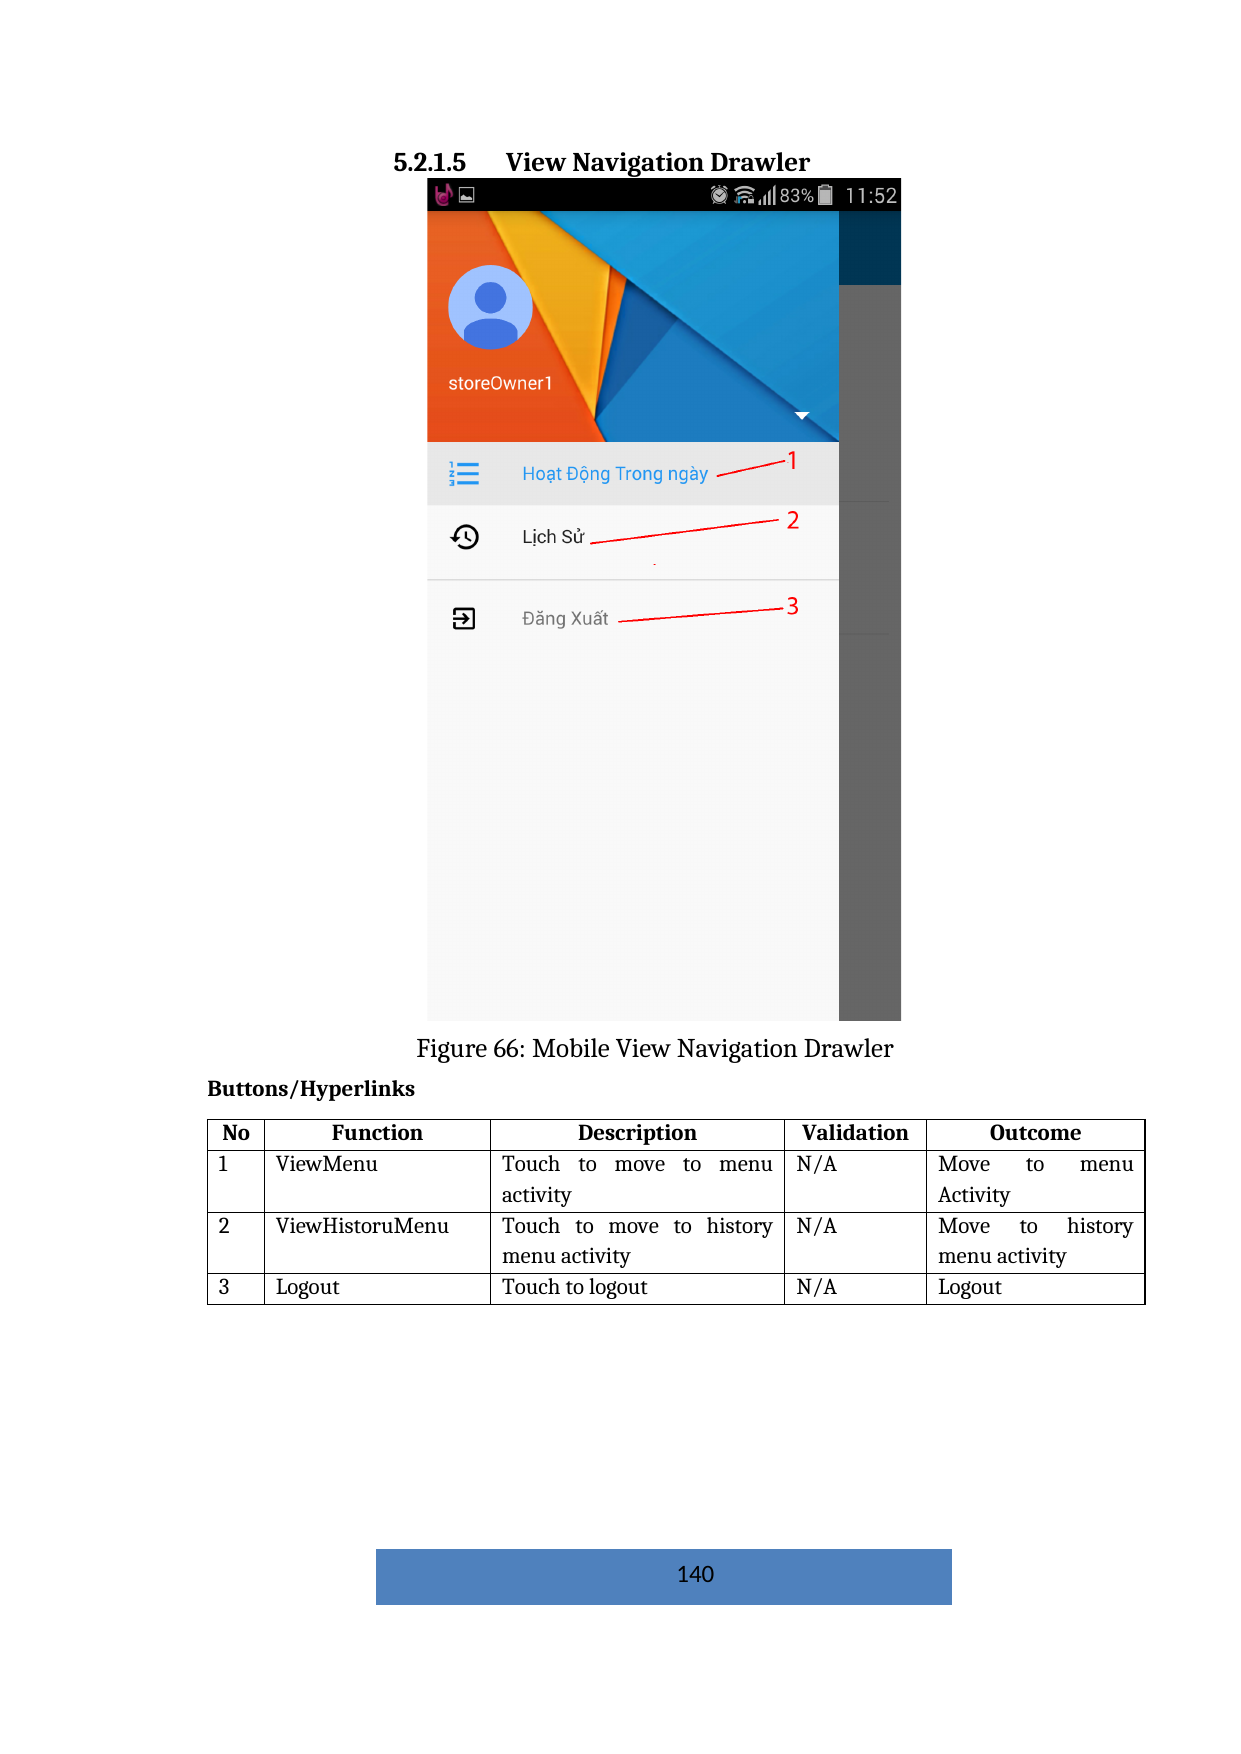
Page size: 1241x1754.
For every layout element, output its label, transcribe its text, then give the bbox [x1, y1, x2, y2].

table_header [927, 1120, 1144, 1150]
text Buttons/Hyperlinks [207, 1076, 1122, 1103]
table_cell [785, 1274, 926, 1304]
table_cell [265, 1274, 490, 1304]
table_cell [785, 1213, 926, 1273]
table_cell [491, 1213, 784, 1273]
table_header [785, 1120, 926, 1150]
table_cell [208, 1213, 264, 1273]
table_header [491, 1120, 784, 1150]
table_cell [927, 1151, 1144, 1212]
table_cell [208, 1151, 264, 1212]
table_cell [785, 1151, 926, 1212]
picture [427, 178, 902, 1021]
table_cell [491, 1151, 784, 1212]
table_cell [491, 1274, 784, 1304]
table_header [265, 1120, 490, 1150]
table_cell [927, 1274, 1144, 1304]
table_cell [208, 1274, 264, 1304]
subtitle View Navigation Drawler [393, 147, 1122, 178]
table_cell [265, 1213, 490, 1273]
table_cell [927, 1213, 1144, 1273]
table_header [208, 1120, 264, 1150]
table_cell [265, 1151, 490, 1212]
